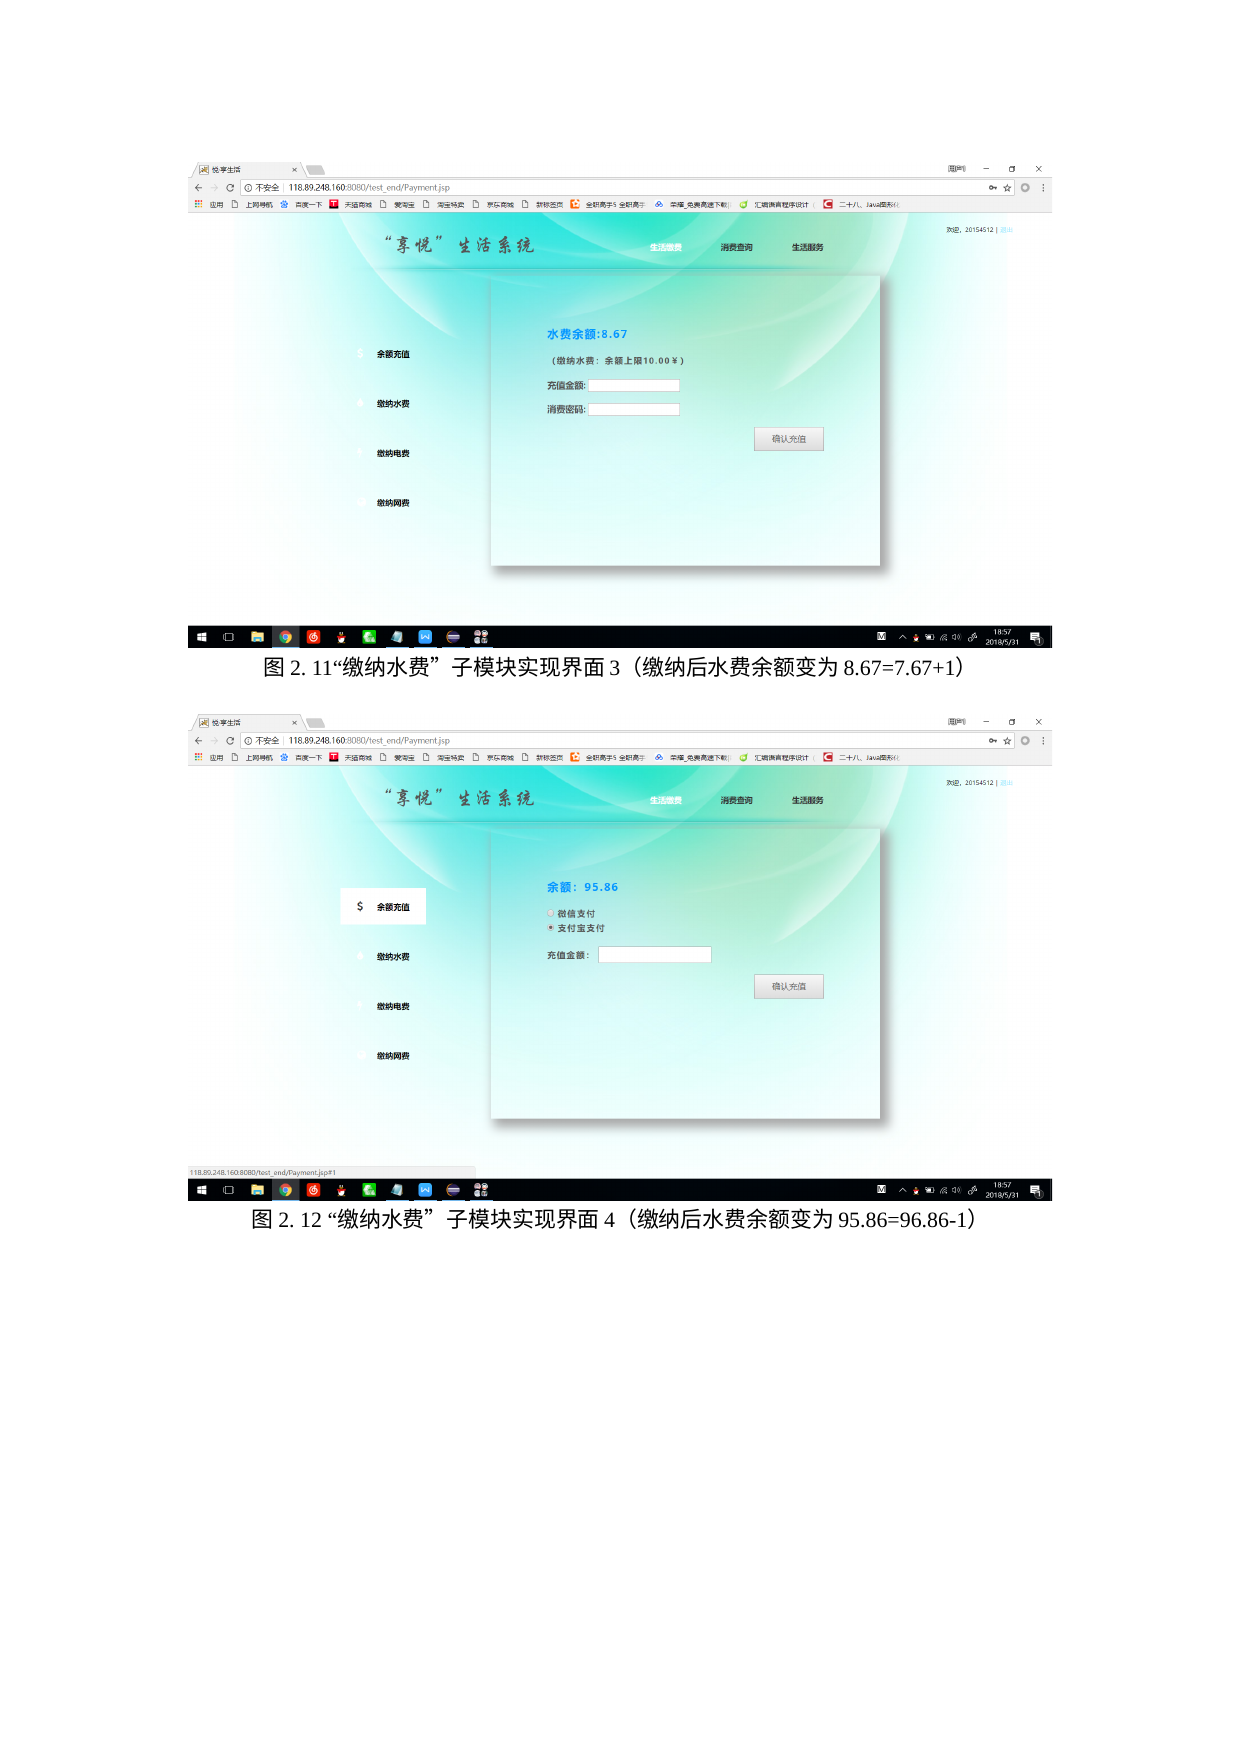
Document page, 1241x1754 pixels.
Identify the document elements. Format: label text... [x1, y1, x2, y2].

picture [188, 162, 1053, 648]
picture [188, 714, 1053, 1201]
text 图 2. 11“缴纳水费”子模块实现界面3（缴纳后水费余额变为8.67=7.67+1） [187, 649, 1053, 682]
text 图 2. 12 “缴纳水费”子模块实现界面4（缴纳后水费余额变为95.86=96.86-1） [187, 1202, 1053, 1234]
